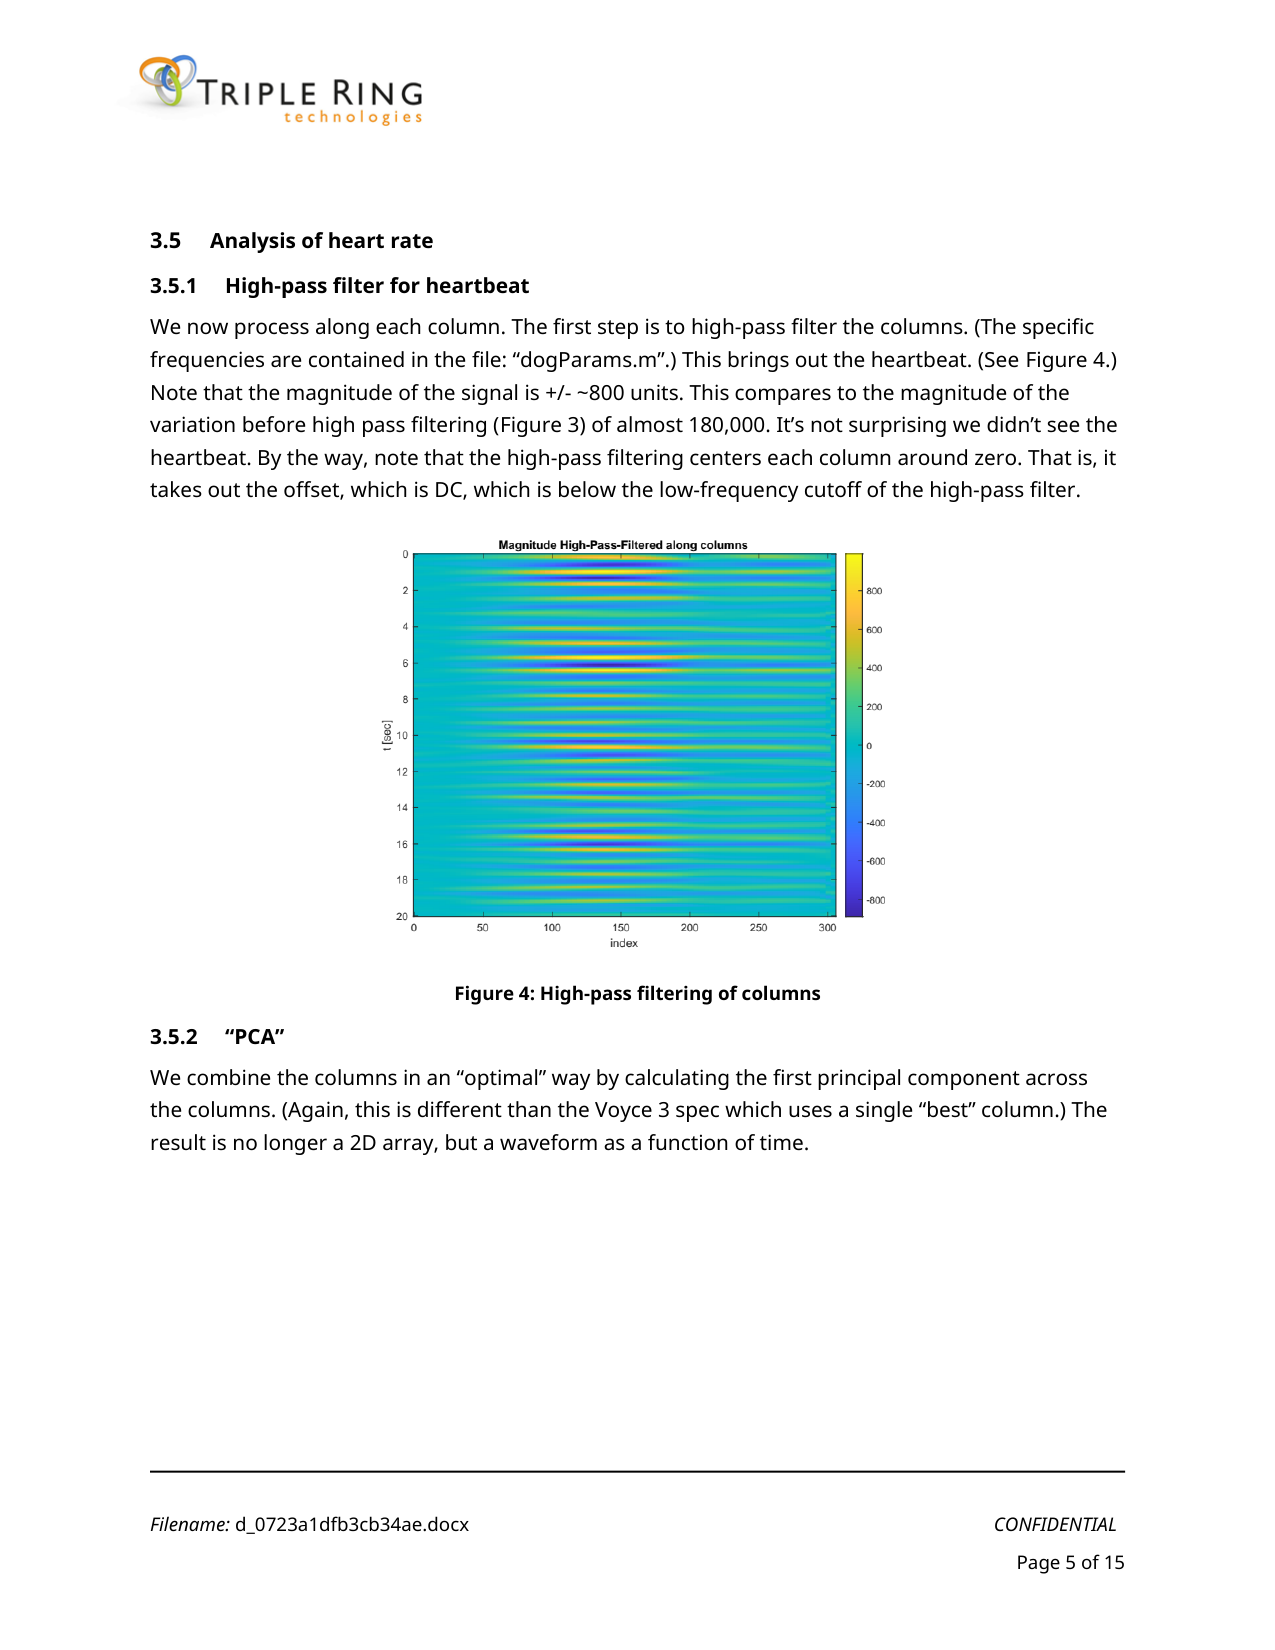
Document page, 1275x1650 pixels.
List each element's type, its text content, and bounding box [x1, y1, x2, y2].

subtitle Analysis of heart rate [150, 225, 1125, 255]
picture [82, 45, 431, 135]
text Figure 4: High-pass filtering of columns [150, 980, 1125, 1005]
subtitle “PCA” [150, 1022, 1125, 1050]
text We combine the columns in an “optimal” way by calculating the first principal component across the columns. (Again, this is different than the Voyce 3 spec which uses a single “best” column.) The result is no longer a 2D array, but a waveform as a function of time. [150, 1063, 1125, 1157]
text We now process along each column. The first step is to high-pass filter the columns. (The specific frequencies are contained in the file: “dogParams.m”.) This brings out the heartbeat. (See Figure 4.) Note that the magnitude of the signal is +/- ~800 units. This compares to the magnitude of the variation before high pass filtering (Figure 3) of almost 180,000. It’s not surprising we didn’t see the heartbeat. By the way, note that the high-pass filtering centers each column around zero. That is, it takes out the offset, which is DC, which is below the low-frequency cutoff of the high-pass filter. [150, 312, 1125, 504]
subtitle High-pass filter for heartbeat [150, 271, 1125, 300]
